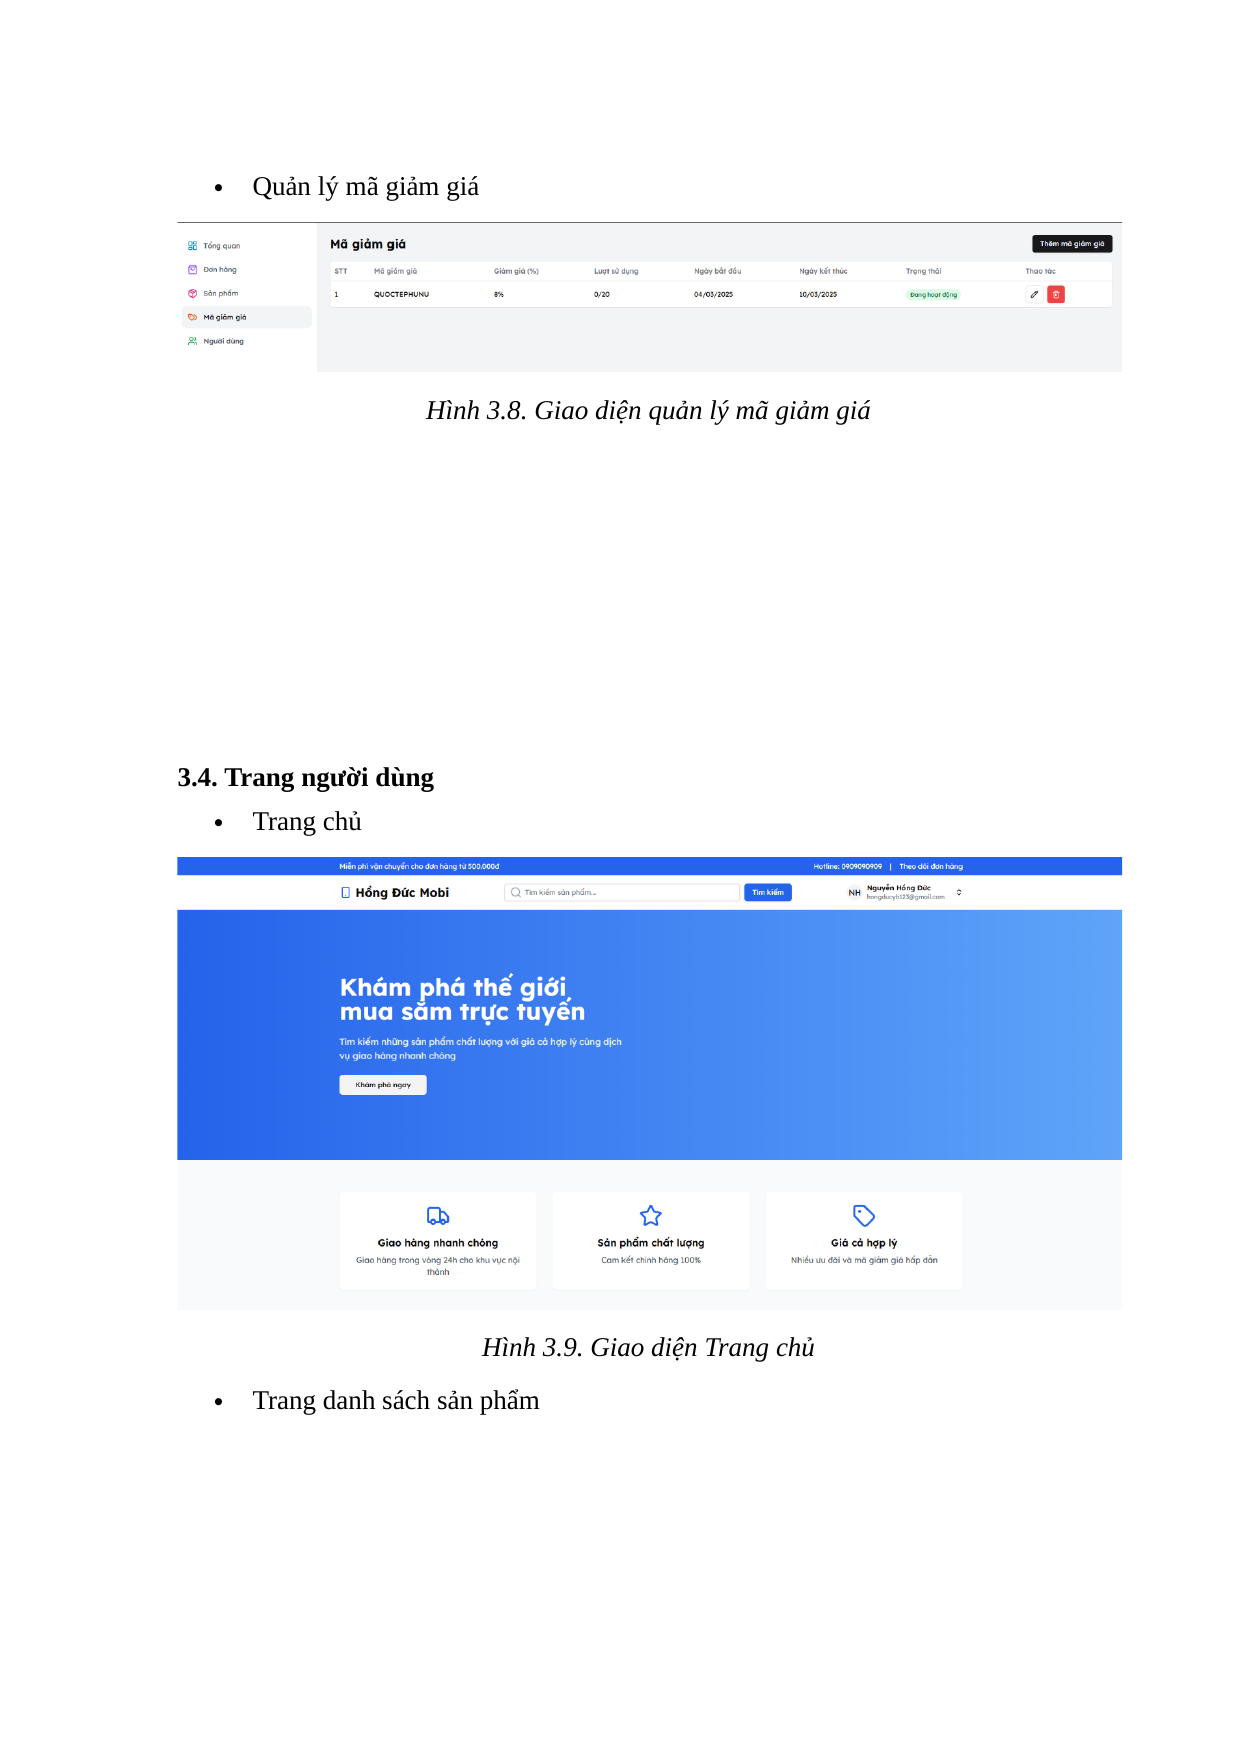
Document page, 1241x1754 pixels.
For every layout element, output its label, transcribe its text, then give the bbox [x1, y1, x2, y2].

subtitle 3.4. Trang người dùng [177, 761, 1122, 792]
list Trang danh sách sản phẩm [215, 1384, 1122, 1415]
text Hình 3.9. Giao diện Trang chủ [177, 1331, 1122, 1363]
list Trang chủ [215, 805, 1122, 836]
text Hình 3.8. Giao diện quản lý mã giảm giá [177, 394, 1122, 425]
list Quản lý mã giảm giá [215, 171, 1122, 202]
picture [177, 222, 1123, 372]
picture [177, 857, 1123, 1310]
